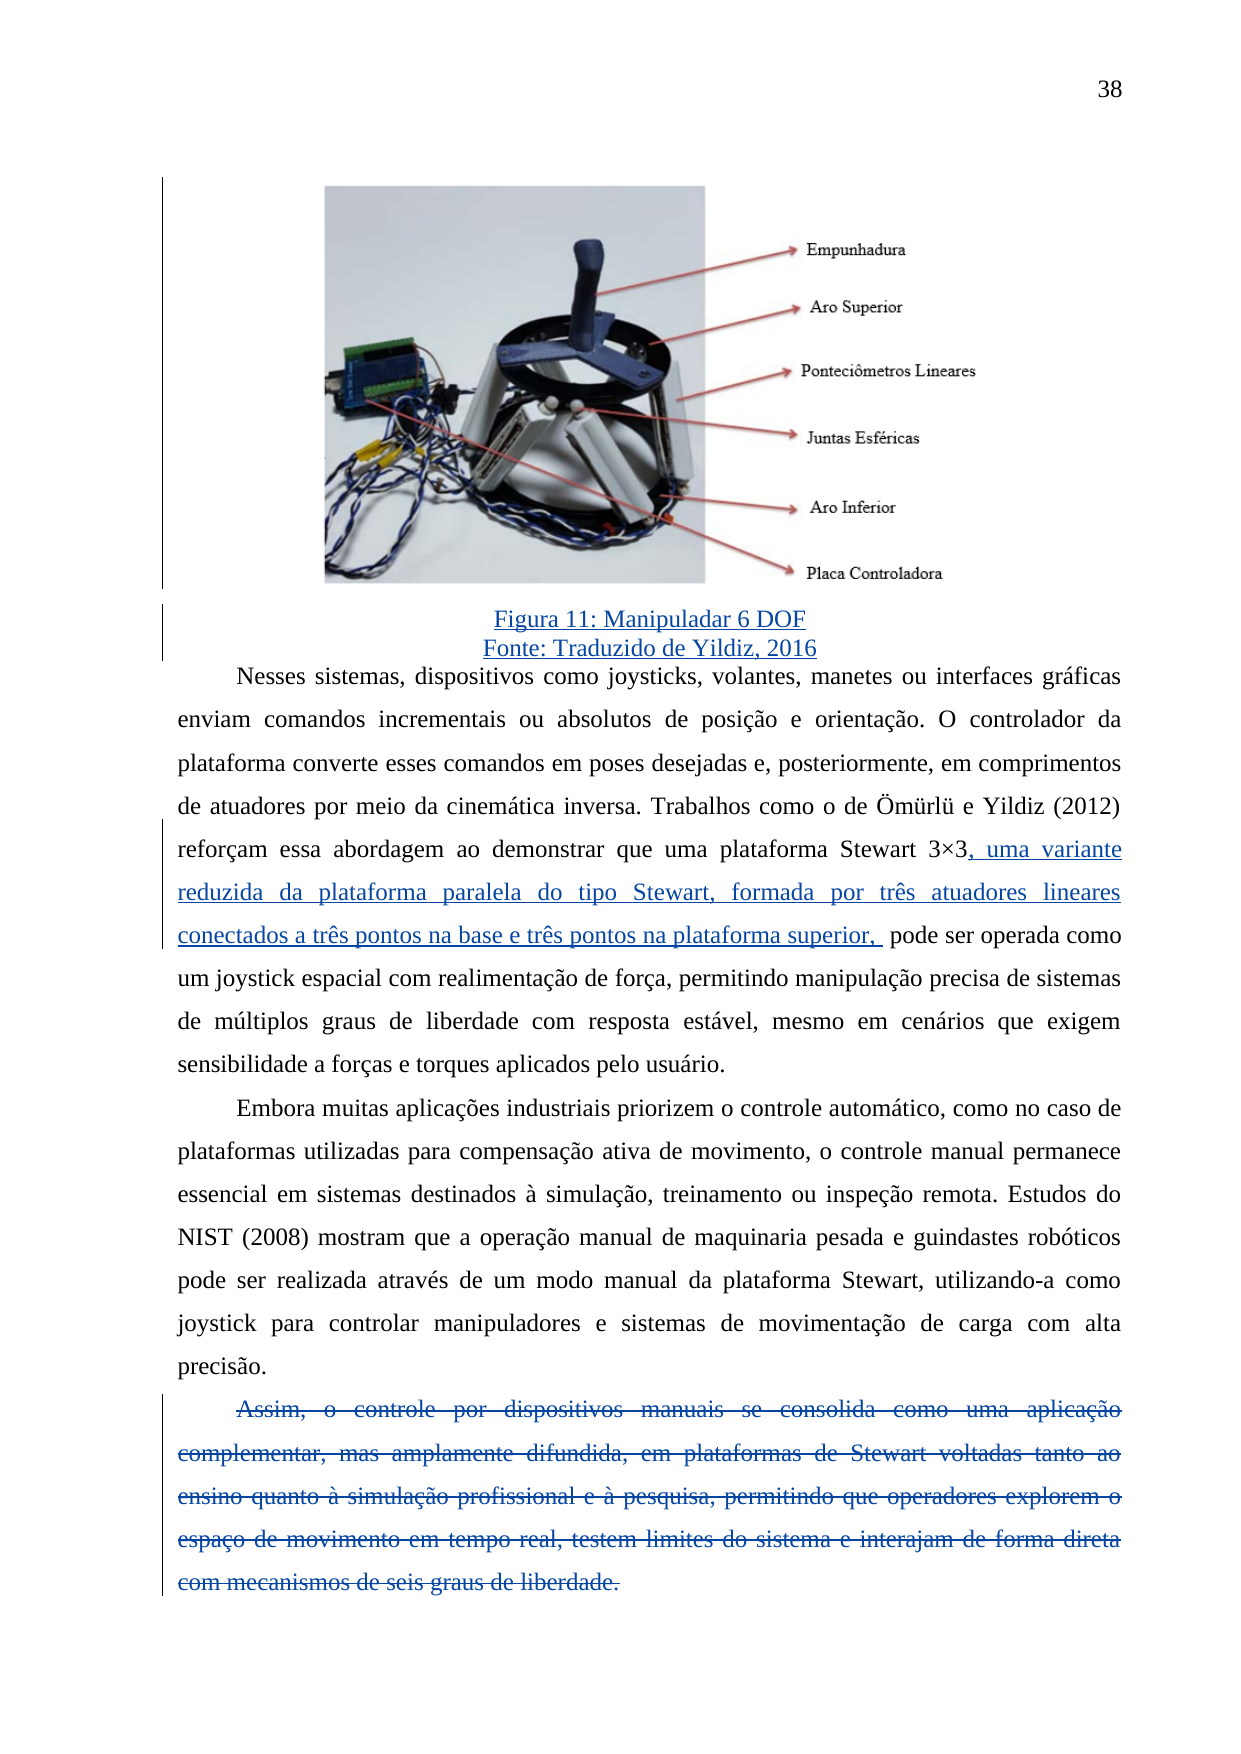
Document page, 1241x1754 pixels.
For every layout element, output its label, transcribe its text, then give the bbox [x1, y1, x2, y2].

text Embora muitas aplicações industriais priorizem o controle automático, como no caso de plataformas utilizadas para compensação ativa de movimento, o controle manual permanece essencial em sistemas destinados à simulação, treinamento ou inspeção remota. Estudos do NIST (2008) mostram que a operação manual de maquinaria pesada e guindastes robóticos pode ser realizada através de um modo manual da plataforma Stewart, utilizando-a como joystick para controlar manipuladores e sistemas de movimentação de carga com alta precisão. [177, 1093, 1122, 1380]
picture [316, 177, 983, 590]
text Nesses sistemas, dispositivos como joysticks, volantes, manetes ou interfaces gráficas enviam comandos incrementais ou absolutos de posição e orientação. O controlador da plataforma converte esses comandos em poses desejadas e, posteriormente, em comprimentos de atuadores por meio da cinemática inversa. Trabalhos como o de Ömürlü e Yildiz (2012) reforçam essa abordagem ao demonstrar que uma plataforma Stewart 3×3 pode ser operada como um joystick espacial com realimentação de força, permitindo manipulação precisa de sistemas de múltiplos graus de liberdade com resposta estável, mesmo em cenários que exigem sensibilidade a forças e torques aplicados pelo usuário. [177, 661, 1122, 1078]
